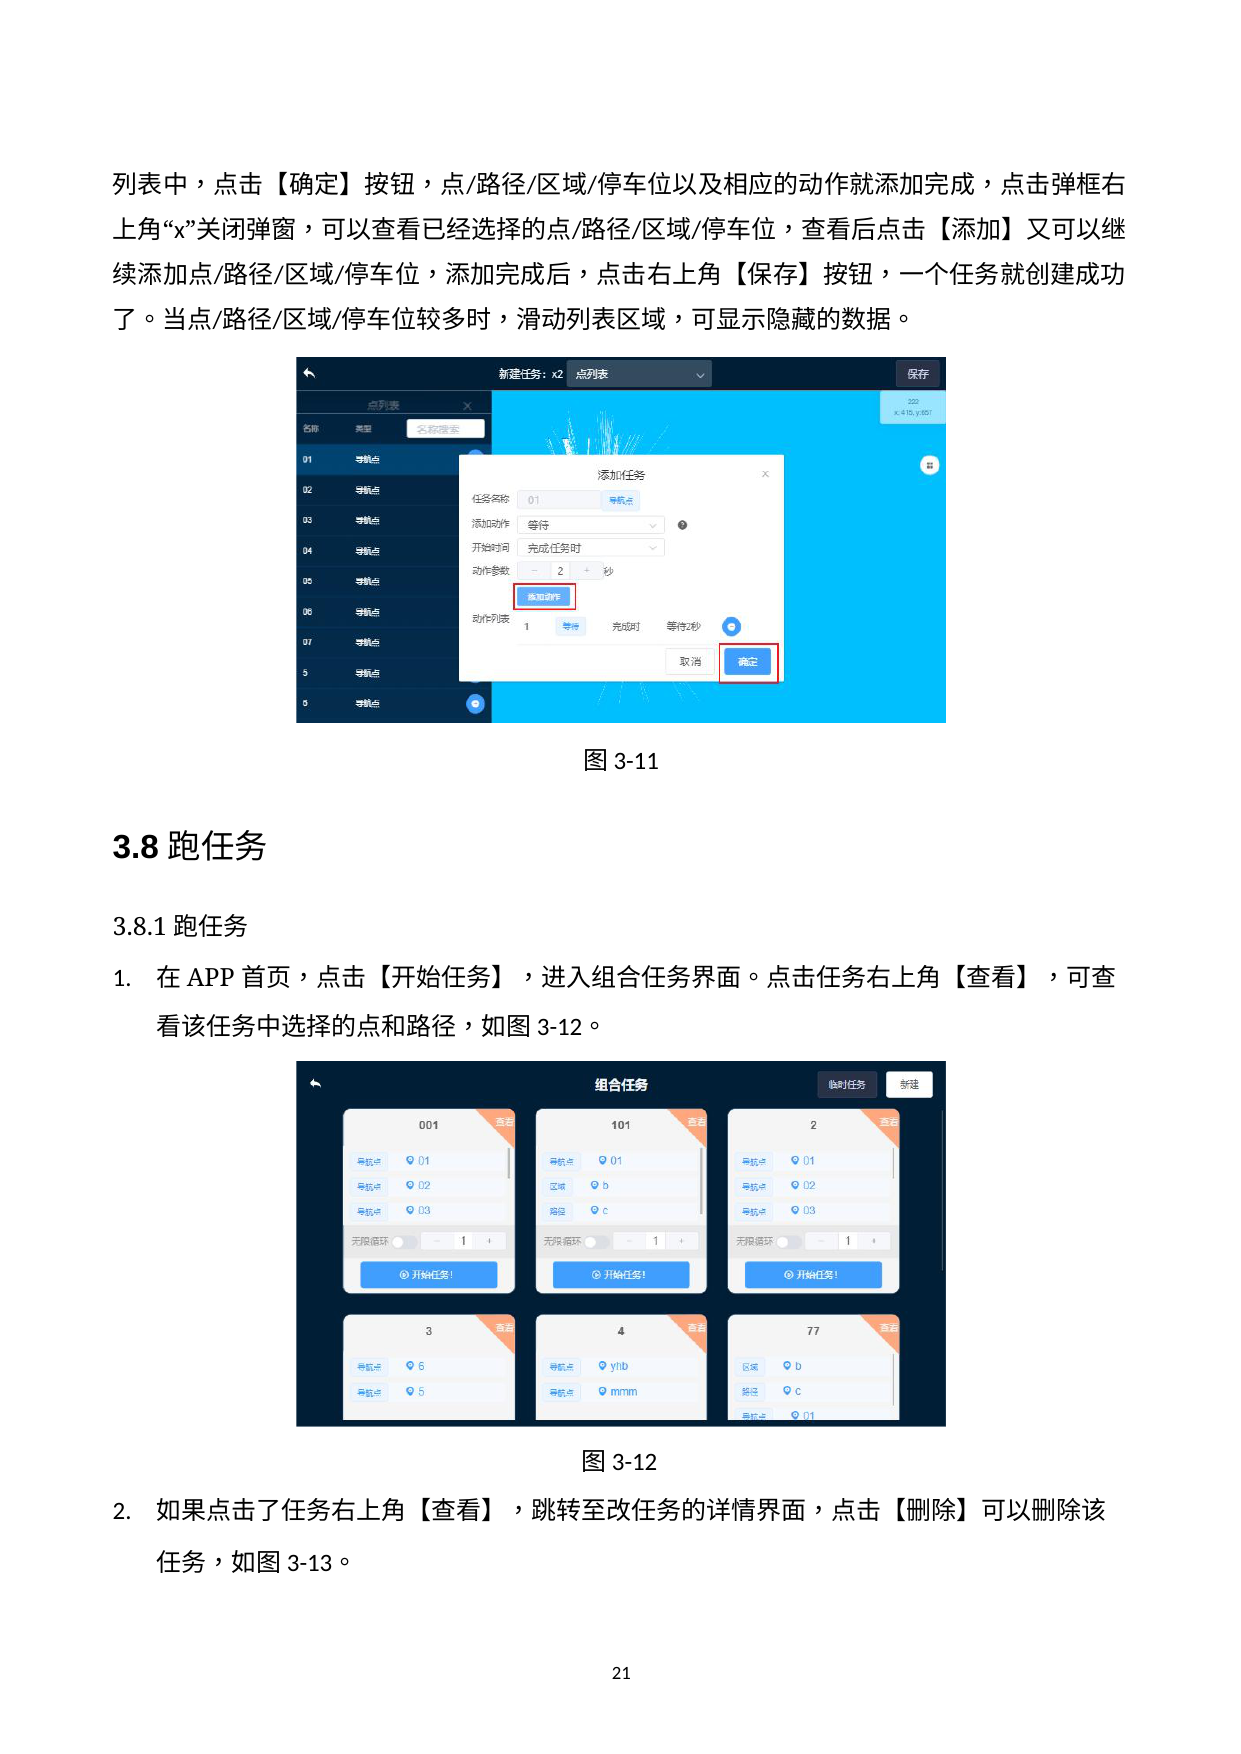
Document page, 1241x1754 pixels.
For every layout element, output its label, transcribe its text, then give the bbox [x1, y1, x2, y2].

text 3.8 跑任务 [112, 820, 1130, 868]
text 21 [112, 1659, 1130, 1684]
text 3.8.1 跑任务 [112, 915, 1130, 940]
text 图3-12 2. 如果点击了任务右上角【查看】，跳转至改任务的详情界面，点击【删除】可以删除该 [112, 1432, 1130, 1529]
text 看该任务中选择的点和路径，如图3-12。 [157, 1008, 1130, 1042]
text 图3-11 [112, 743, 1130, 776]
picture [919, 455, 940, 475]
text 1. 在APP 首页，点击【开始任务】，进入组合任务界面。点击任务右上角【查看】，可查 [112, 959, 1130, 993]
text 任务，如图3-13。 [157, 1544, 1130, 1578]
picture [296, 1061, 946, 1427]
text 列表中，点击【确定】按钮，点/路径/区域/停车位以及相应的动作就添加完成，点击弹框右上角“x”关闭弹窗，可以查看已经选择的点/路径/区域/停车位，查看后点击【添加】又可以继续添加点/路径/区域/停车位，添加完成后，点击右上角【保存】按钮，一个任务就创建成功了。当点/路径/区域/停车位较多时，滑动列表区域，可显示隐藏的数据。 [112, 158, 1128, 338]
picture [296, 357, 946, 723]
